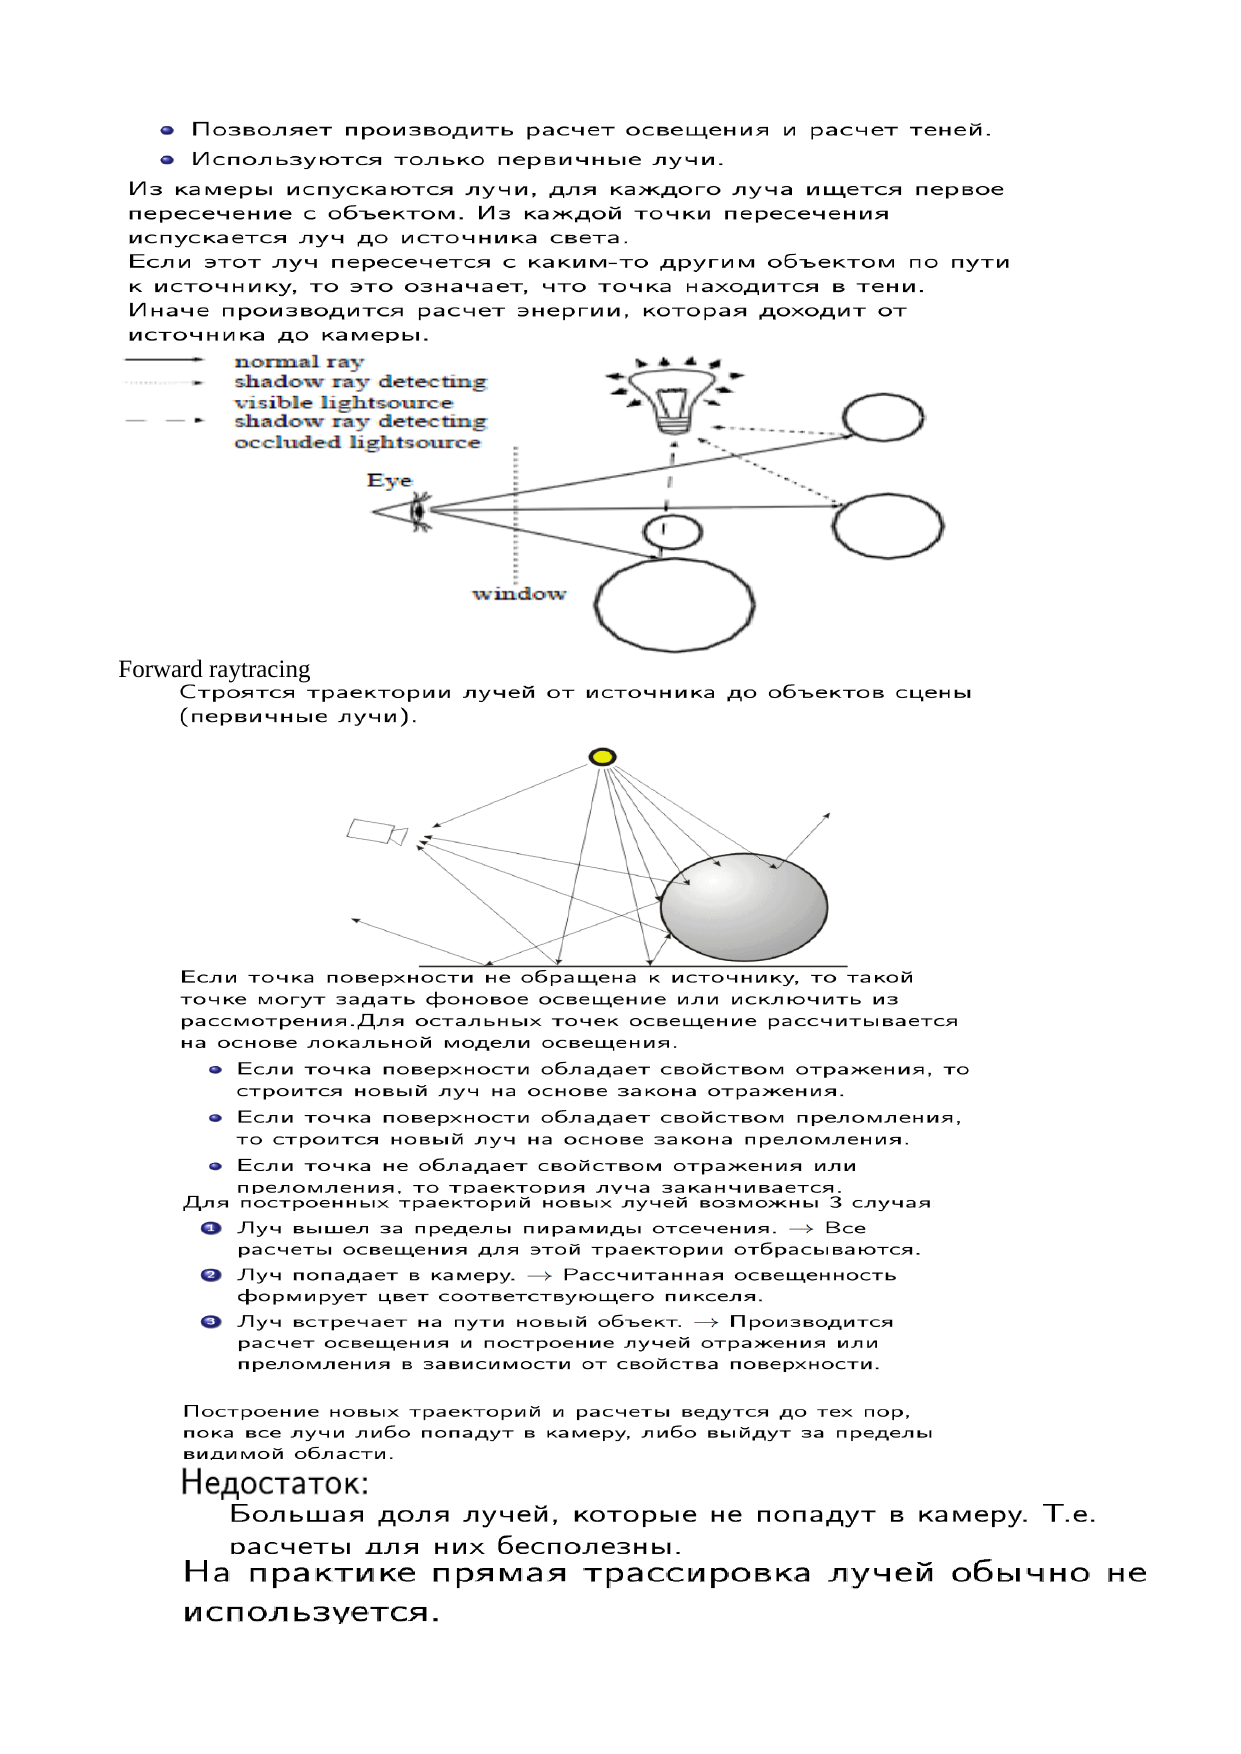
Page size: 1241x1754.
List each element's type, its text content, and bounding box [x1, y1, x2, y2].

text Forward raytracing [118, 654, 1152, 683]
picture [177, 683, 1146, 1624]
picture [118, 118, 1017, 655]
